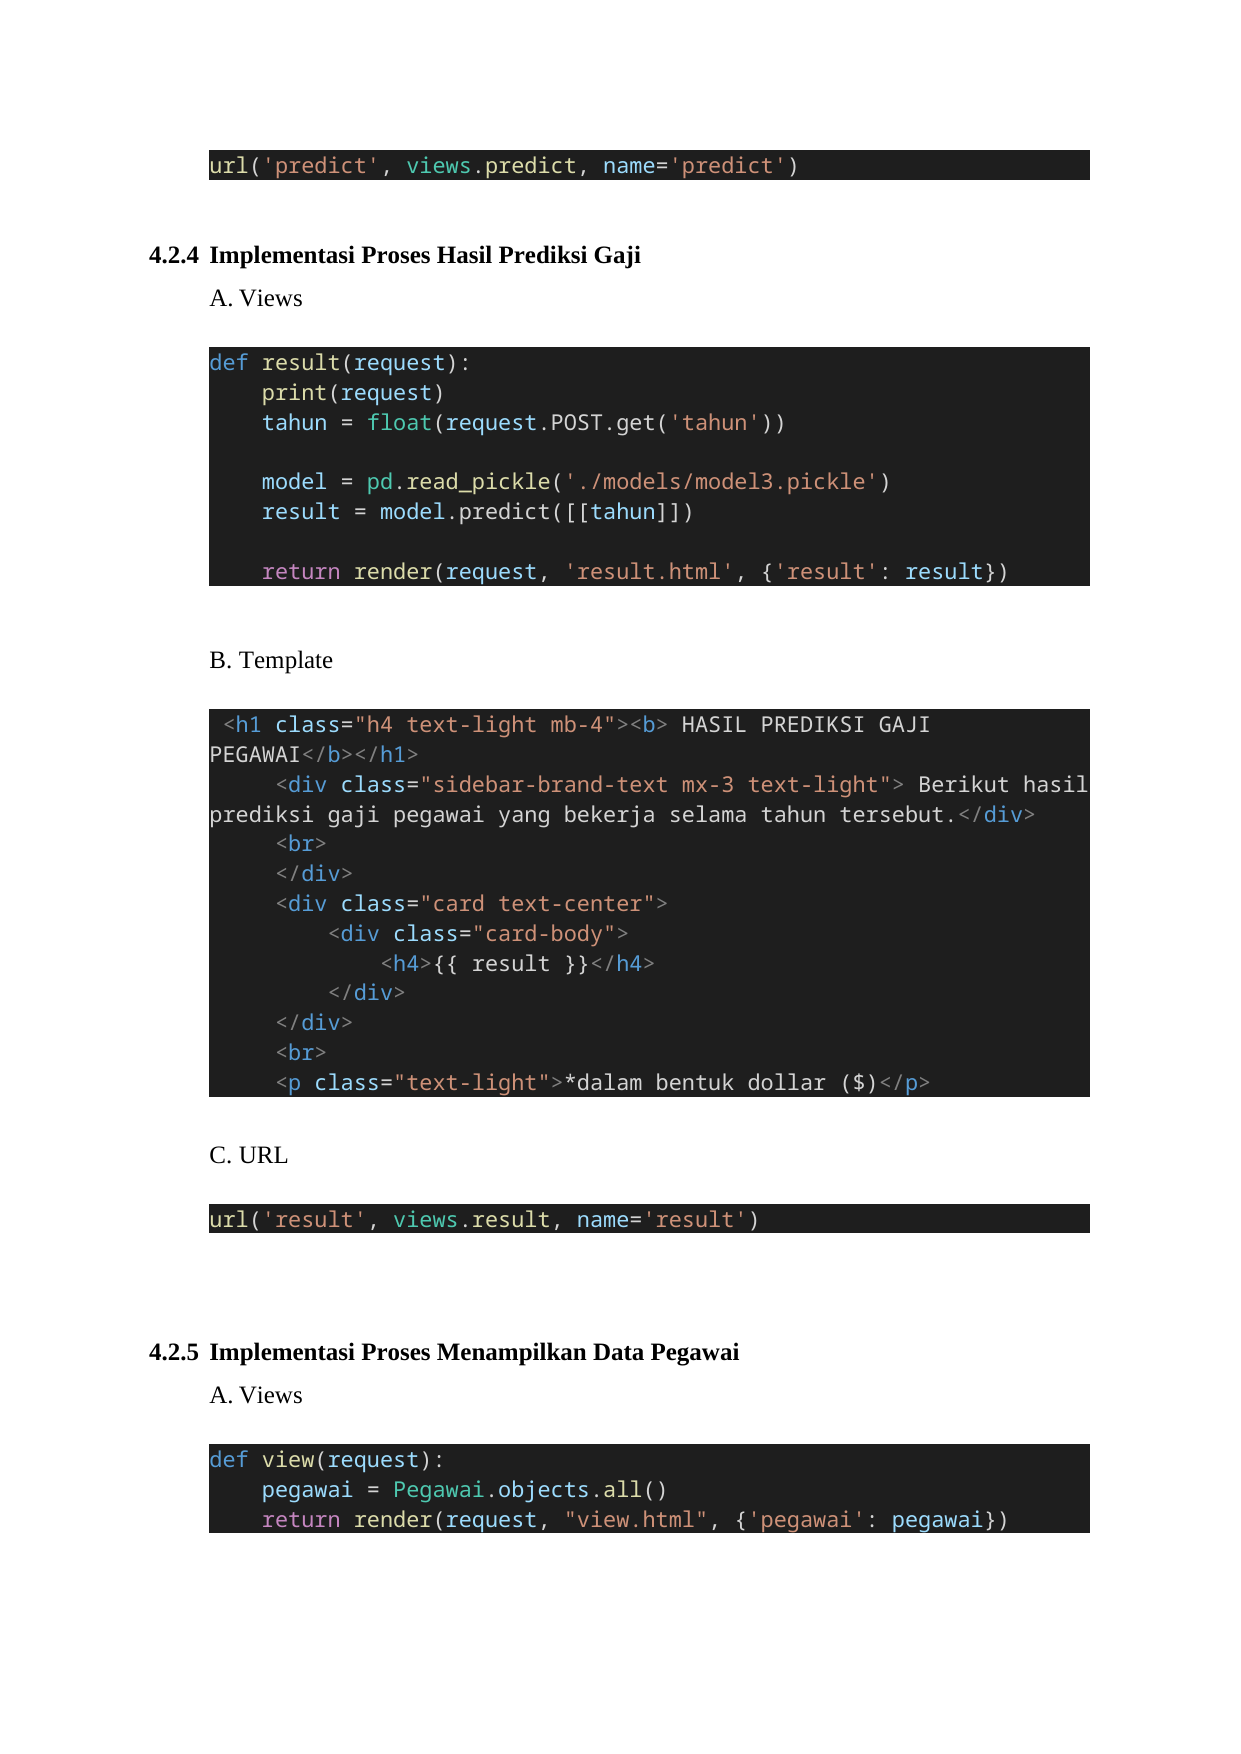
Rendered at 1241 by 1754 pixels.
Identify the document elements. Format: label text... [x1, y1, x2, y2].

text tahun = float(request.POST.get('tahun')) [209, 407, 1090, 437]
text def result(request): [209, 347, 1090, 377]
text url('predict', views.predict, name='predict') [209, 150, 1090, 180]
text <p class="text-light">*dalam bentuk dollar ($)</p> [209, 1067, 1090, 1097]
text return render(request, 'result.html', {'result': result}) [209, 556, 1090, 586]
list Template [209, 645, 1090, 674]
text def view(request): [209, 1444, 1090, 1474]
list Views [209, 283, 1090, 312]
text pegawai = Pegawai.objects.all() [209, 1474, 1090, 1503]
subtitle Implementasi Proses Hasil Prediksi Gaji [149, 240, 1090, 269]
text <div class="card text-center"> [209, 888, 1090, 918]
text <h1 class="h4 text-light mb-4"><b> HASIL PREDIKSI GAJI PEGAWAI</b></h1> [209, 709, 1090, 769]
text </div> [209, 858, 1090, 888]
text </div> [209, 1007, 1090, 1037]
text <h4>{{ result }}</h4> [209, 948, 1090, 977]
text model = pd.read_pickle('./models/model3.pickle') [209, 466, 1090, 496]
text result = model.predict([[tahun]]) [209, 496, 1090, 526]
list Views [209, 1380, 1090, 1409]
text <br> [209, 1037, 1090, 1067]
text <div class="card-body"> [209, 918, 1090, 948]
list URL [209, 1140, 1090, 1168]
text return render(request, "view.html", {'pegawai': pegawai}) [209, 1503, 1090, 1533]
text </div> [209, 977, 1090, 1007]
text <div class="sidebar-brand-text mx-3 text-light"> Berikut hasil prediksi gaji pegawai yang bekerja selama tahun tersebut.</div> [209, 769, 1090, 828]
subtitle Implementasi Proses Menampilkan Data Pegawai [149, 1337, 1090, 1366]
text <br> [209, 828, 1090, 858]
text url('result', views.result, name='result') [209, 1204, 1090, 1233]
text print(request) [209, 377, 1090, 407]
